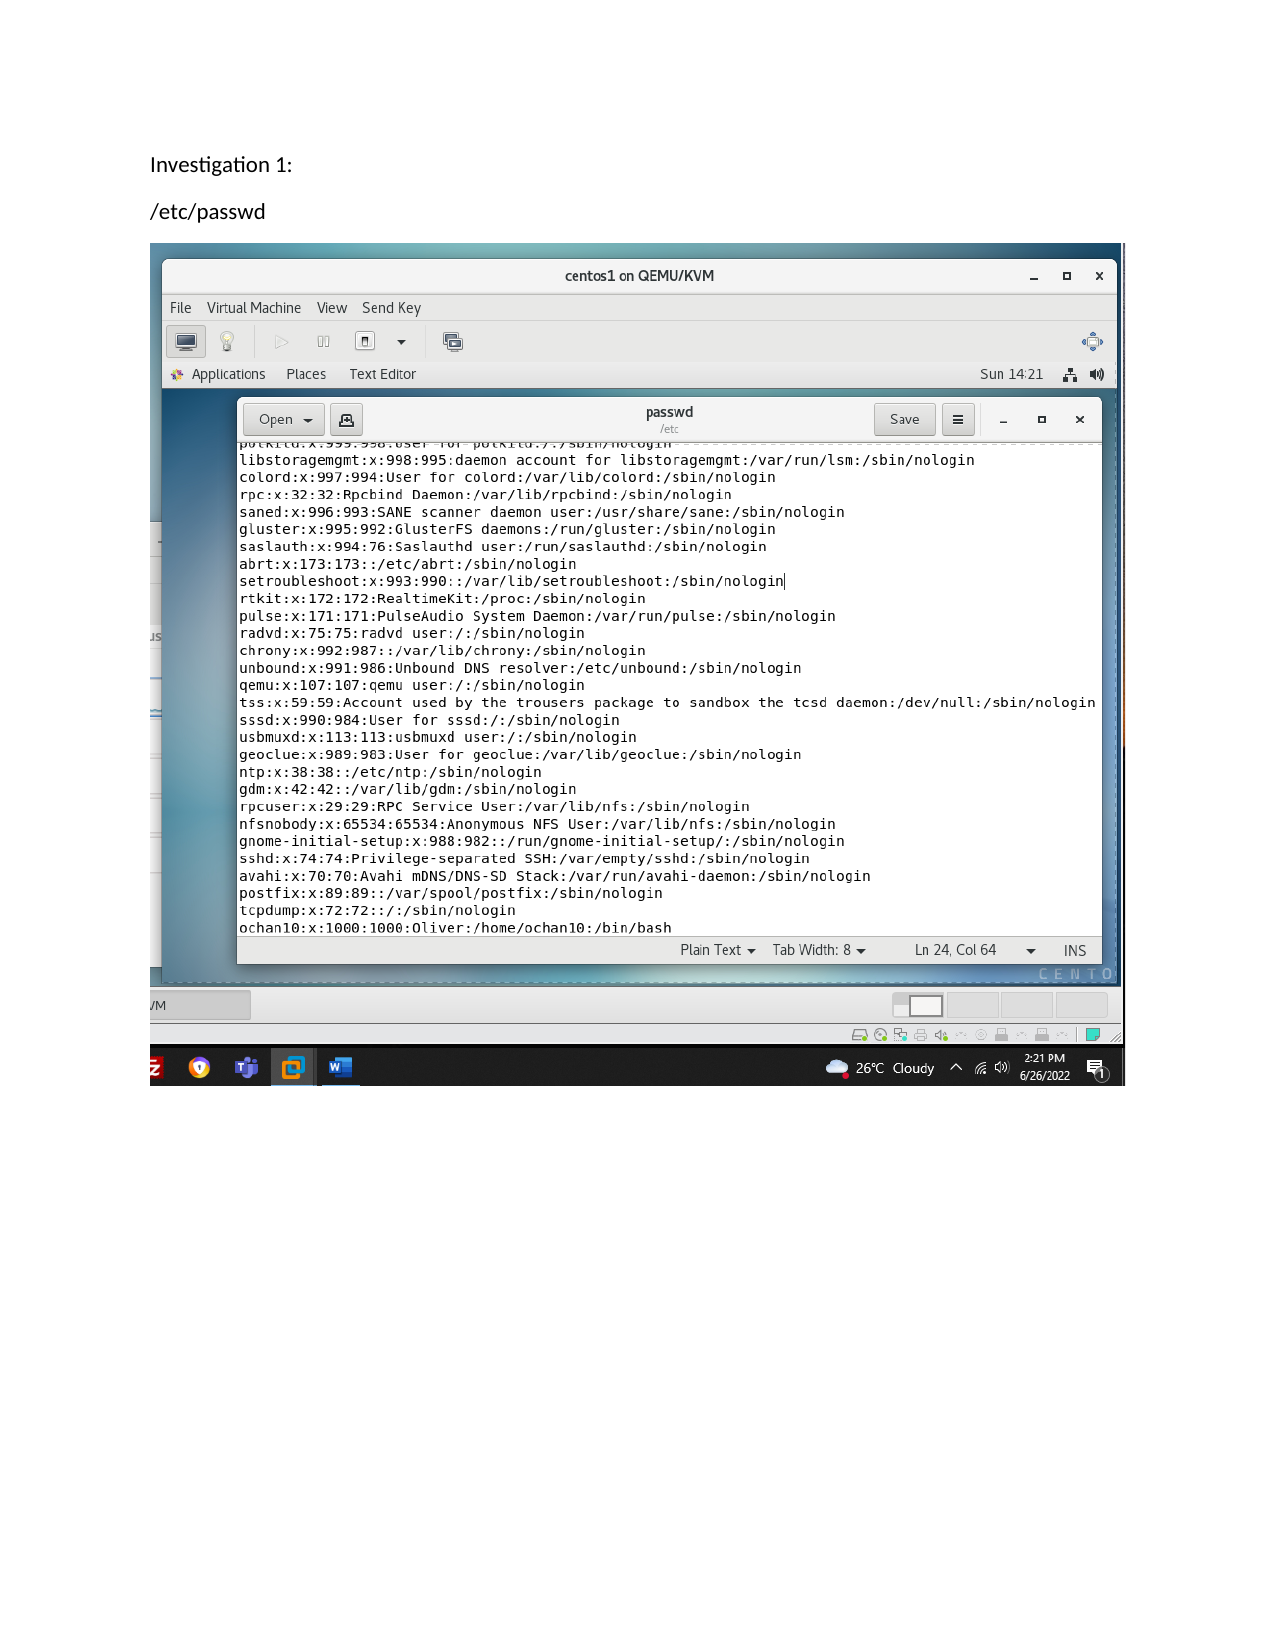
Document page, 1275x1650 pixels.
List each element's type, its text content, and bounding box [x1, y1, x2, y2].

text Investigation 1: [150, 150, 1125, 178]
text /etc/passwd [150, 197, 1125, 225]
picture [150, 243, 1125, 1086]
